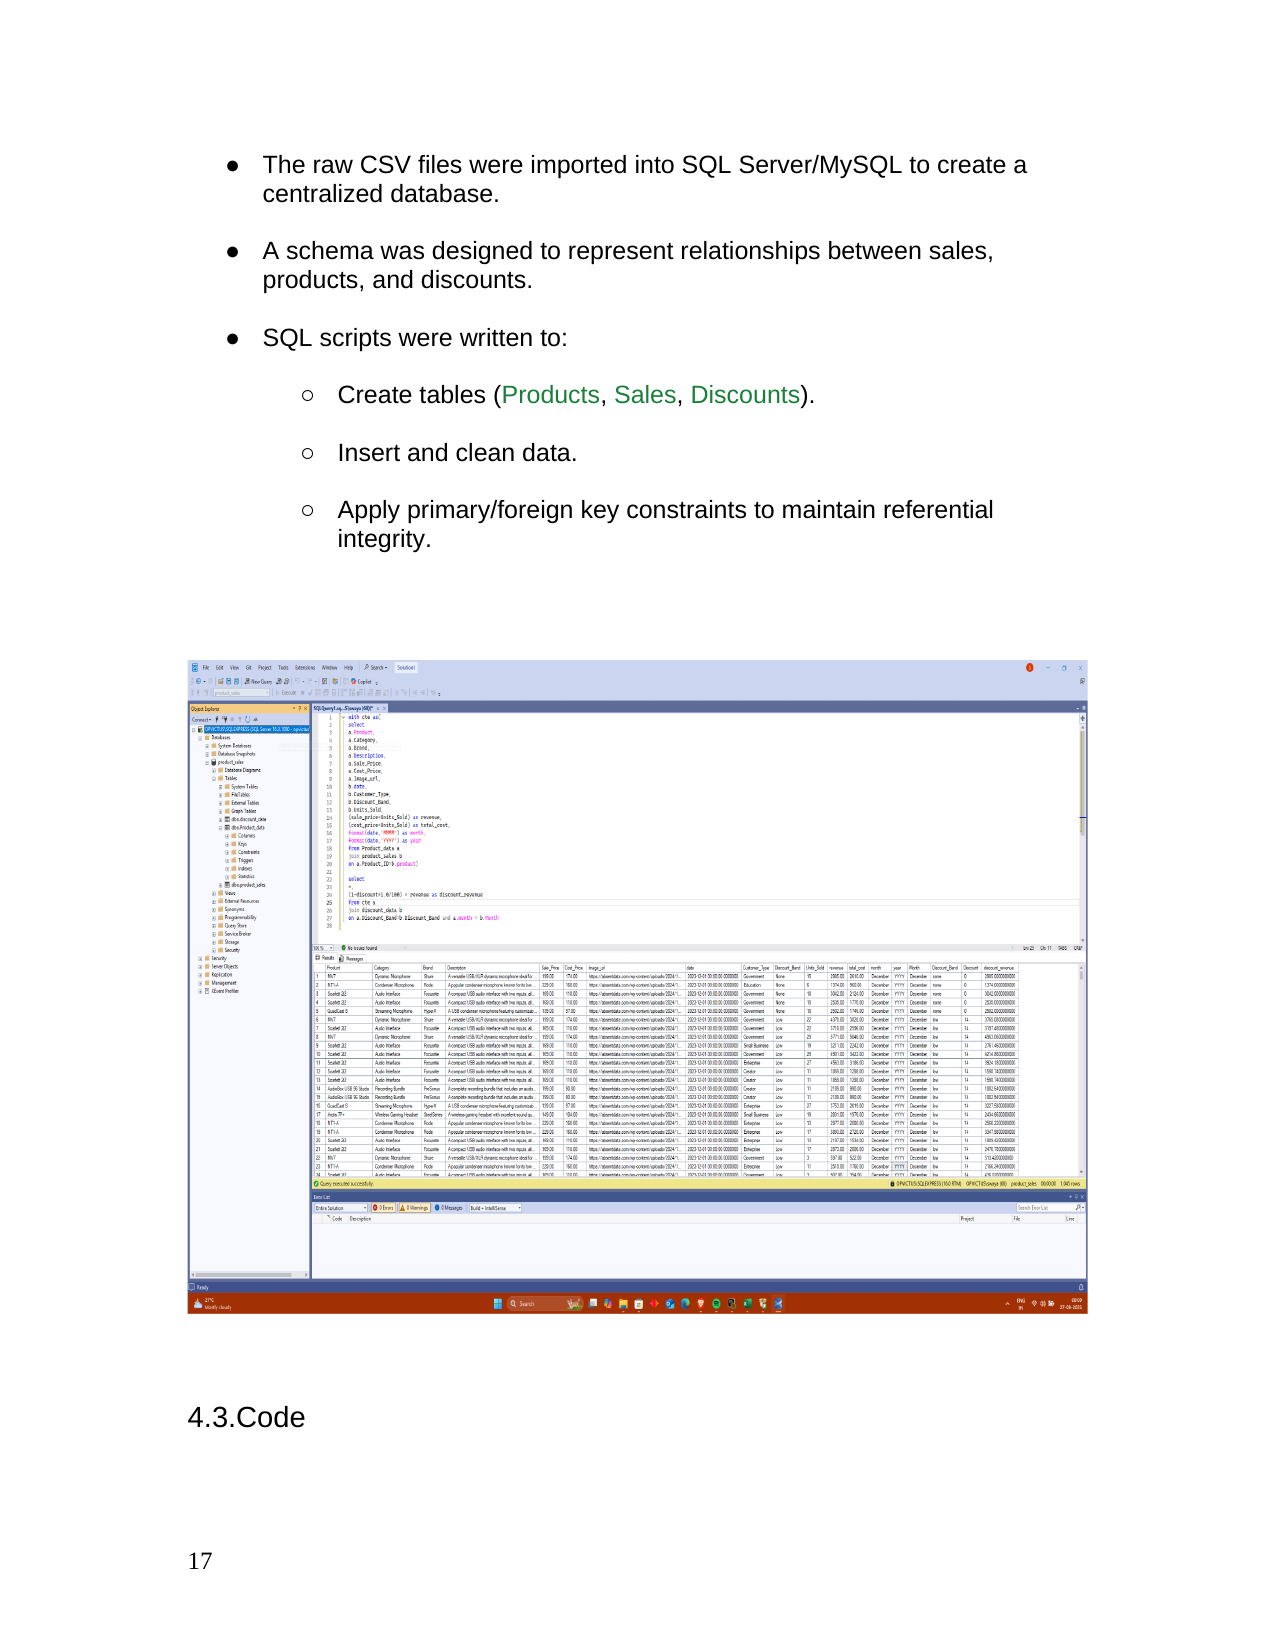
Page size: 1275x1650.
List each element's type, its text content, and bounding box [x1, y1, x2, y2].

list Create tables (Products, Sales, Discounts). [300, 380, 1087, 438]
text 4.3.Code [187, 1400, 1087, 1433]
list The raw CSV files were imported into SQL Server/MySQL to create a centralized database. [225, 150, 1087, 236]
picture [187, 660, 1088, 1314]
list Apply primary/foreign key constraints to maintain referential integrity. [300, 495, 1087, 553]
list SQL scripts were written to: [225, 322, 1087, 380]
list Insert and clean data. [300, 438, 1087, 495]
list A schema was designed to represent relationships between sales, products, and discounts. [225, 236, 1087, 322]
